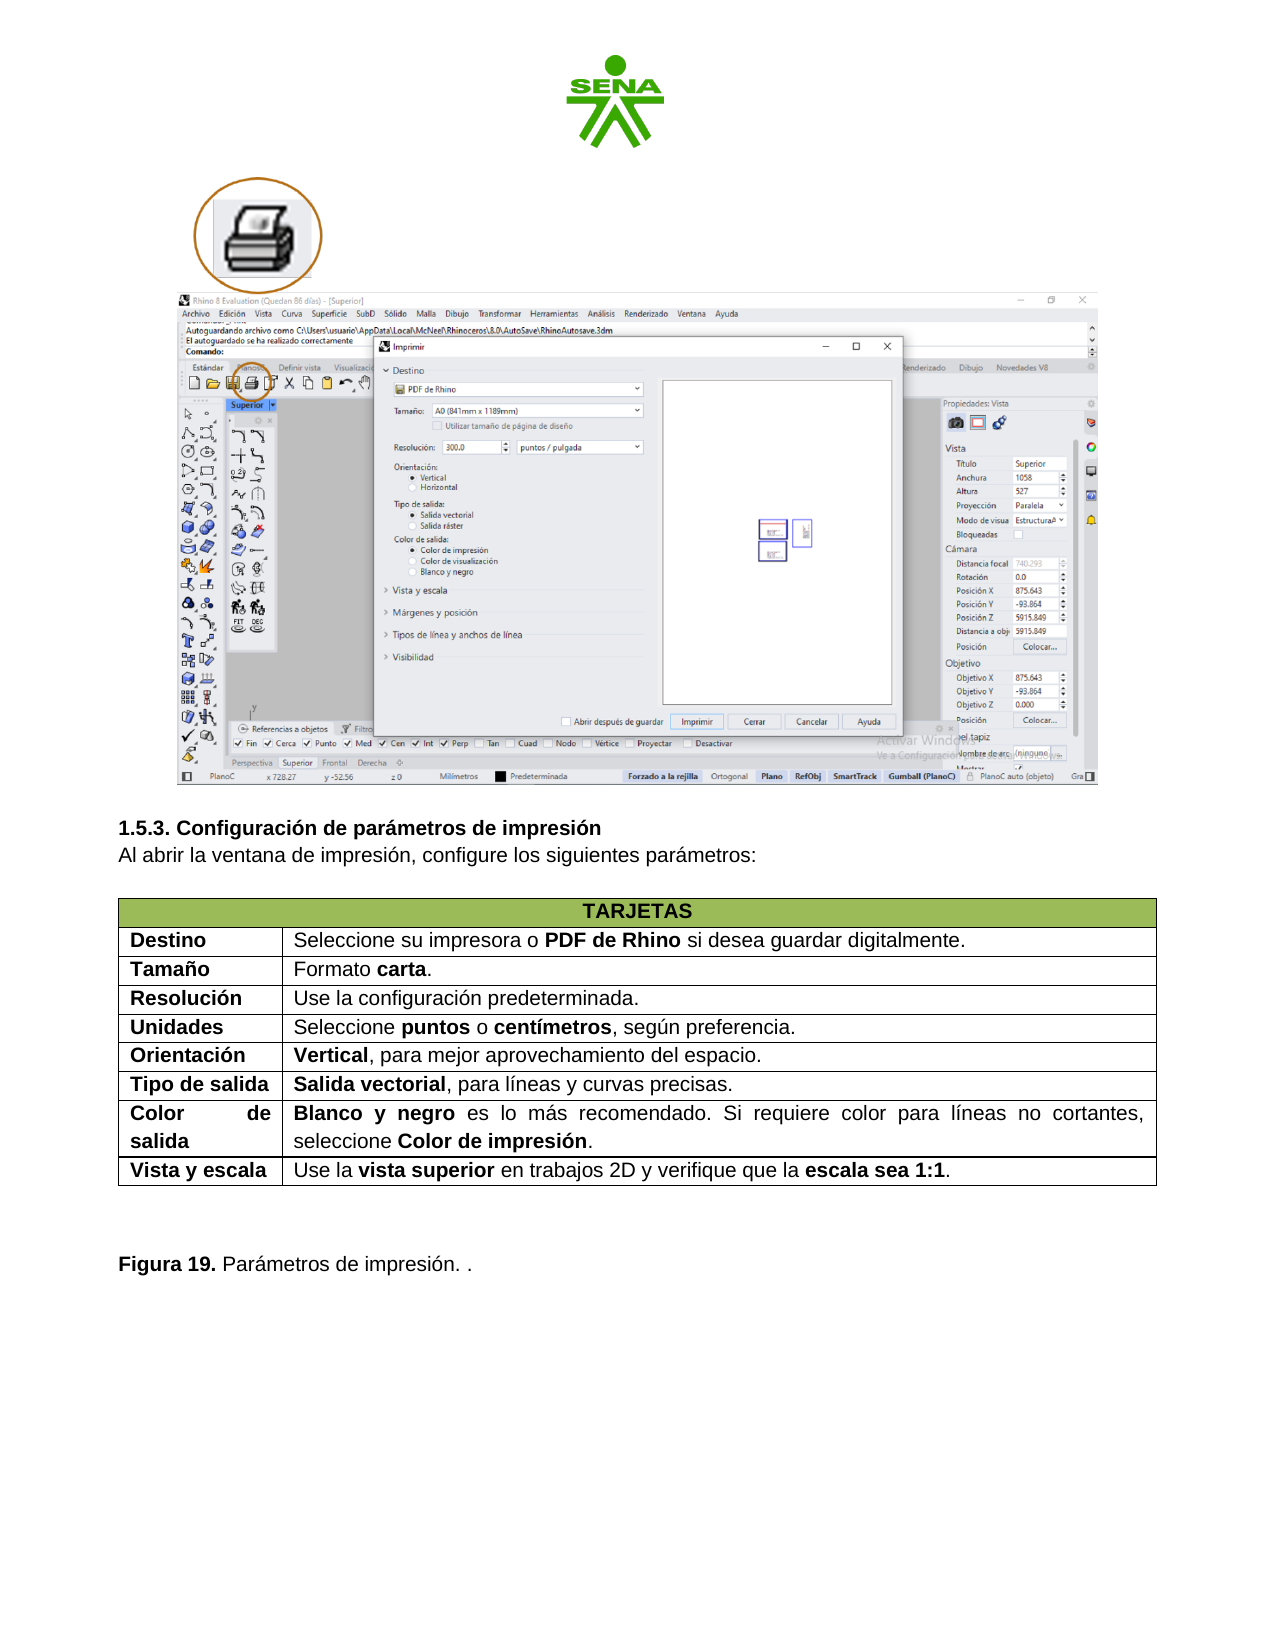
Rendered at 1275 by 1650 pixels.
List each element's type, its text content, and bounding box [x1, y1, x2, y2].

table_cell Destino [119, 928, 282, 956]
table_cell Seleccione su impresora o PDF de Rhino si desea guardar digitalmente. [283, 928, 1156, 956]
table_cell Use la configuración predeterminada. [283, 986, 1156, 1013]
table_header TARJETAS [119, 899, 1156, 927]
table_cell Tamaño [119, 957, 282, 984]
table_cell Seleccione puntos o centímetros, según preferencia. [283, 1015, 1156, 1042]
picture [177, 177, 1098, 785]
text 1.5.3. Configuración de parámetros de impresión [118, 816, 1157, 839]
table_cell Tipo de salida [119, 1072, 282, 1100]
table_cell Vista y escala [119, 1158, 282, 1185]
table_cell Vertical, para mejor aprovechamiento del espacio. [283, 1043, 1156, 1071]
table_cell Color de salida [119, 1101, 282, 1156]
table_cell Use la vista superior en trabajos 2D y verifique que la escala sea 1:1. [283, 1158, 1156, 1185]
table_cell Orientación [119, 1043, 282, 1071]
table_cell Resolución [119, 986, 282, 1013]
picture [566, 55, 664, 148]
table_cell Salida vectorial, para líneas y curvas precisas. [283, 1072, 1156, 1100]
text Figura 19. Parámetros de impresión. . [118, 1251, 1157, 1275]
table_cell Unidades [119, 1015, 282, 1042]
table_cell Formato carta. [283, 957, 1156, 984]
table_cell Blanco y negro es lo más recomendado. Si requiere color para líneas no cortantes, seleccione Color de impresión. [283, 1101, 1156, 1156]
text Al abrir la ventana de impresión, configure los siguientes parámetros: [118, 843, 1157, 867]
